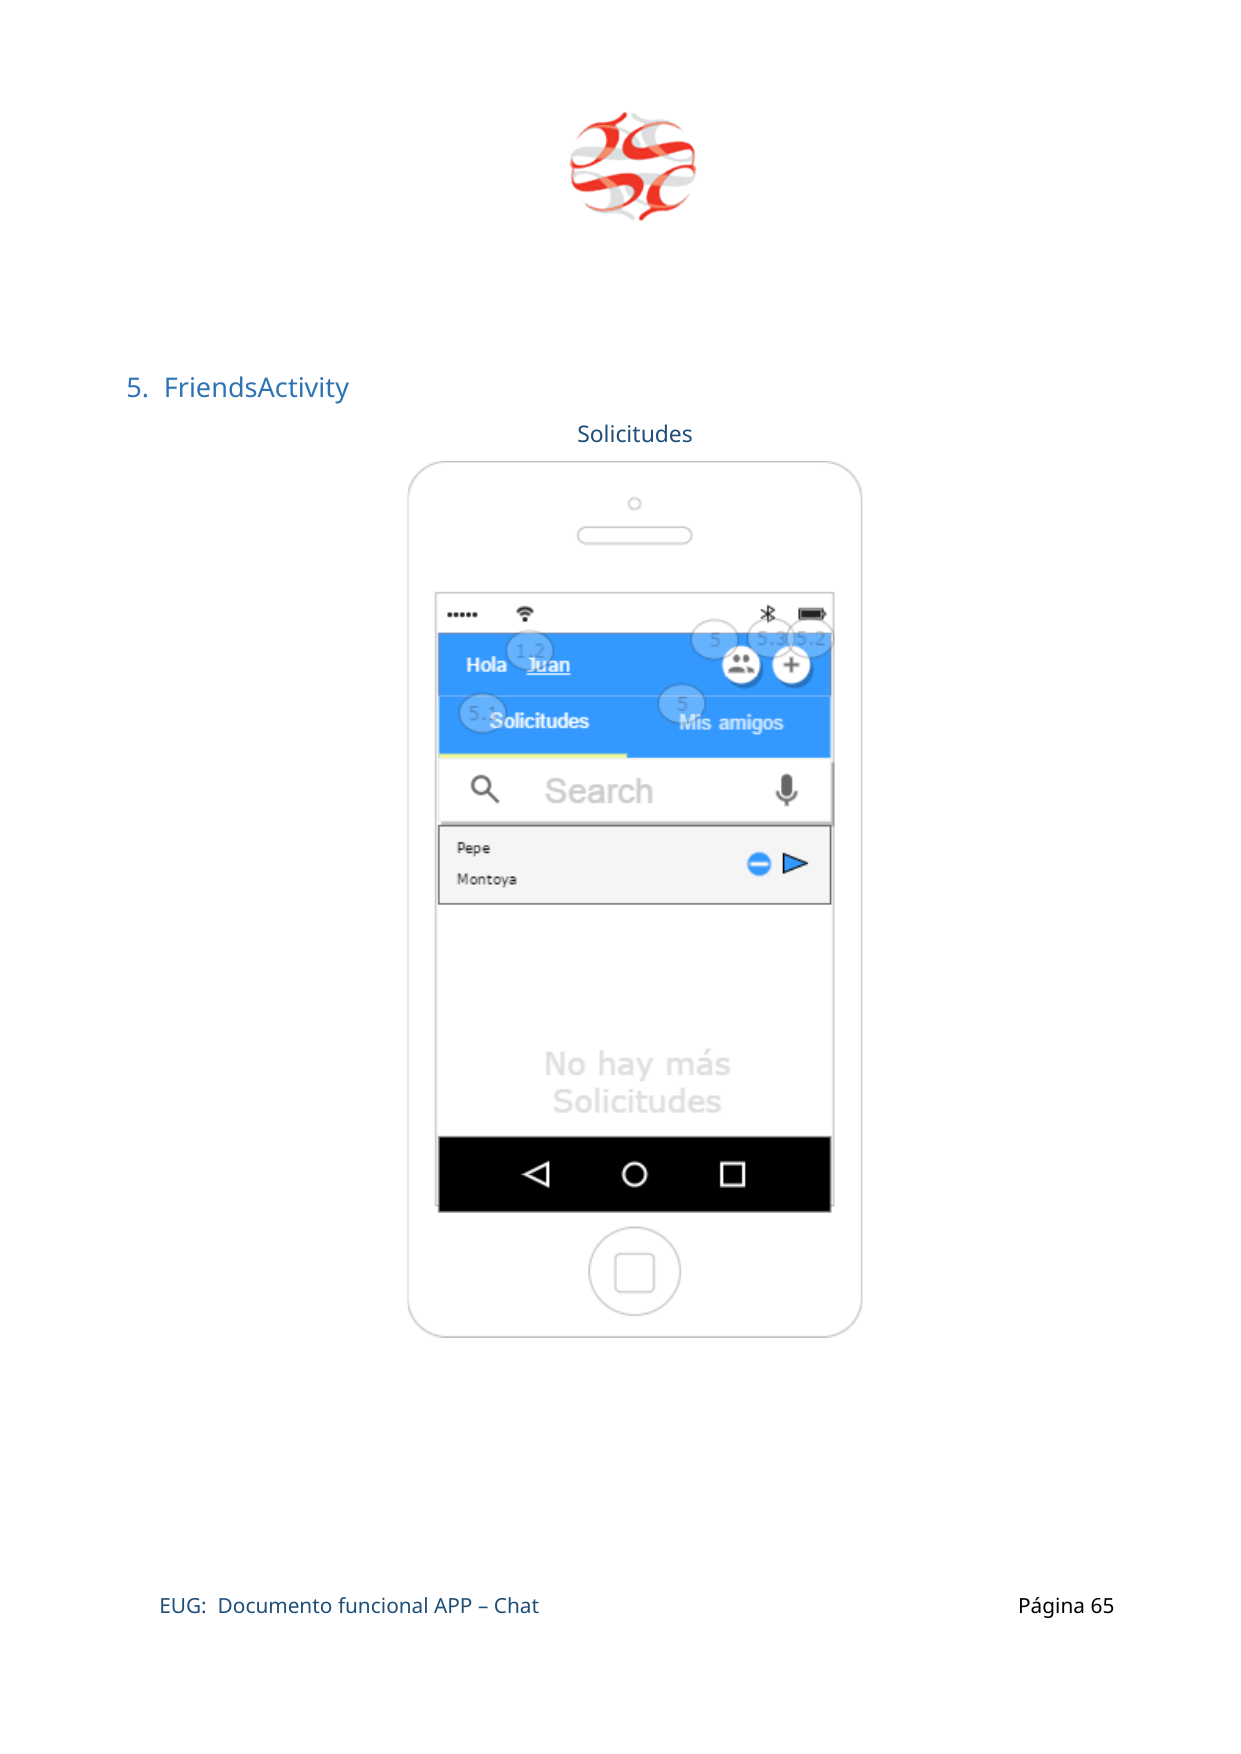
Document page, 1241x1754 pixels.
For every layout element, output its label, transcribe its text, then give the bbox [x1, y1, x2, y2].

subtitle Solicitudes [89, 418, 1181, 449]
picture [407, 461, 863, 1338]
subtitle FriendsActivity [126, 368, 1181, 405]
picture [559, 86, 711, 237]
